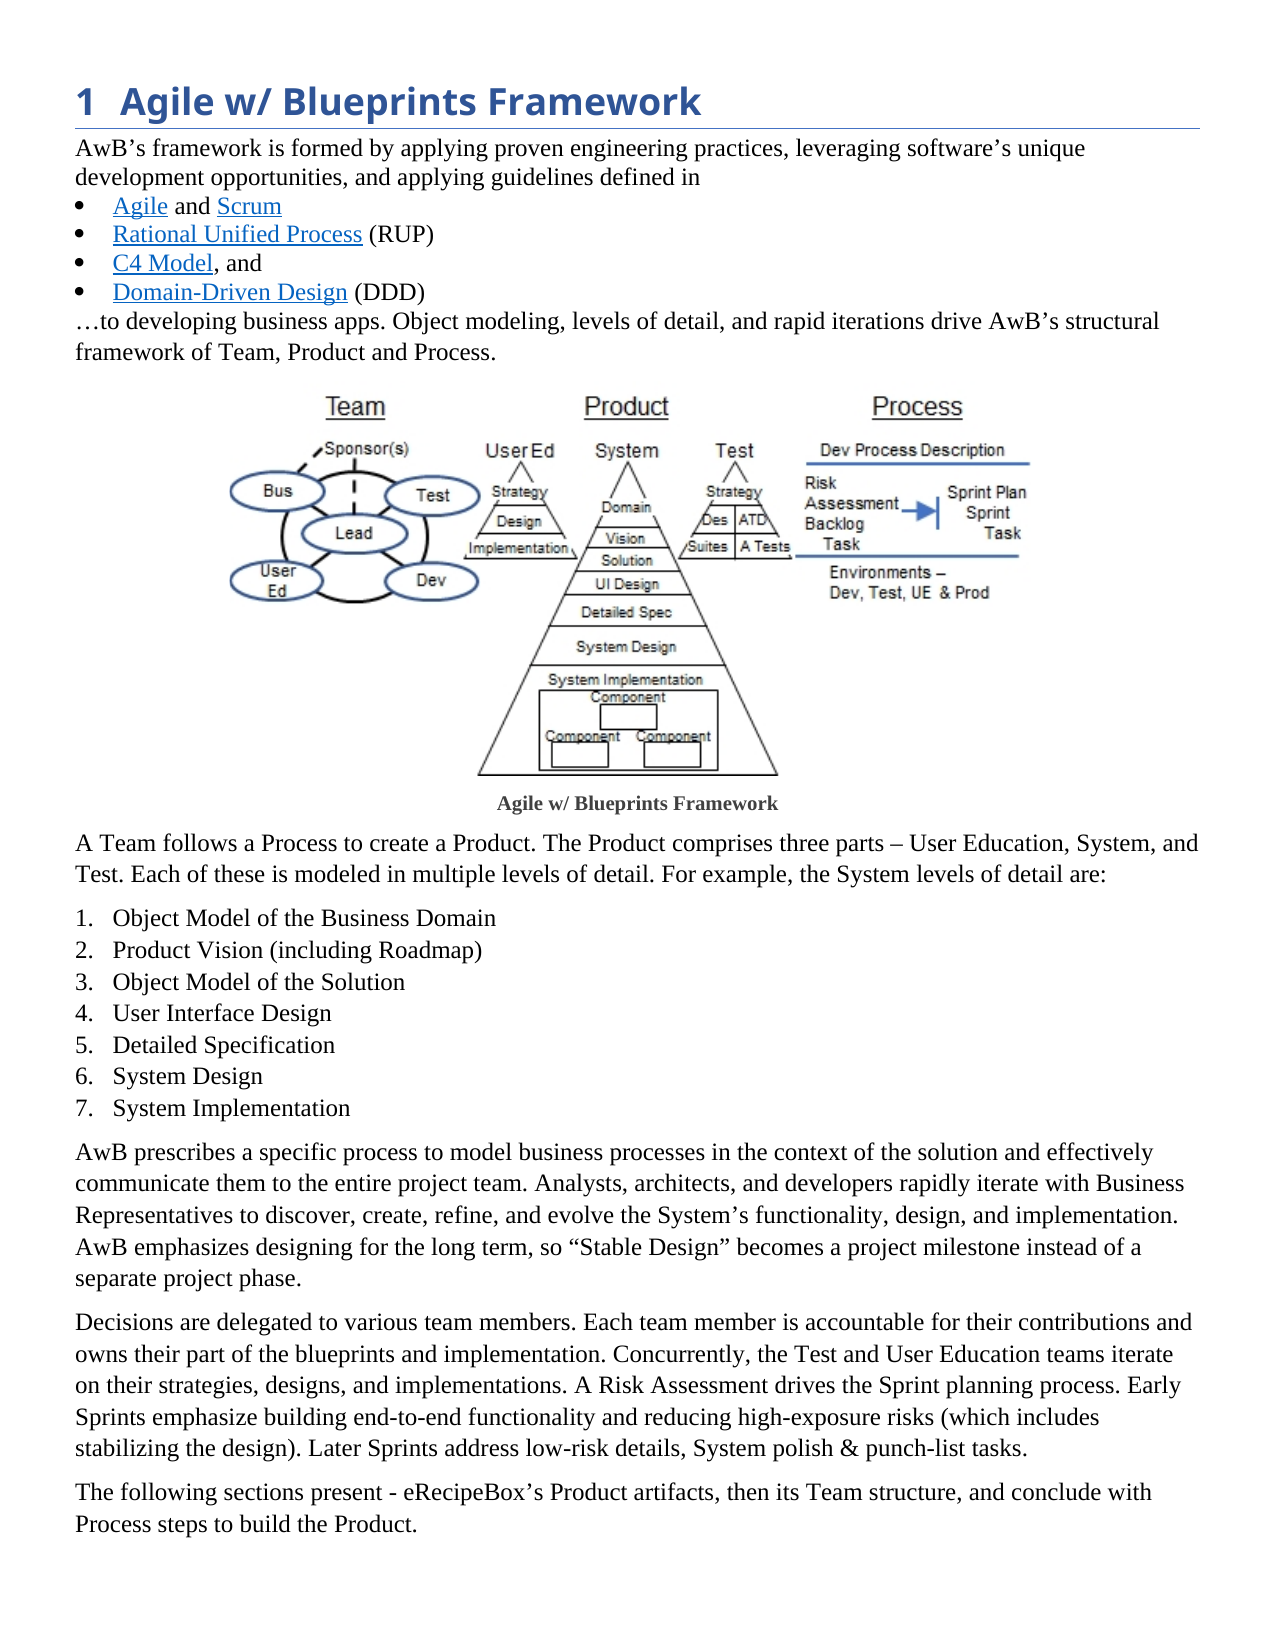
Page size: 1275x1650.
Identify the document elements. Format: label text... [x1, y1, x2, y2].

list Product Vision (including Roadmap) [75, 935, 1200, 964]
list System Implementation [75, 1093, 1200, 1122]
list System Design [75, 1061, 1200, 1090]
text Agile w/ Blueprints Framework [75, 791, 1200, 815]
text AwB prescribes a specific process to model business processes in the context of the solution and effectively communicate them to the entire project team. Analysts, architects, and developers rapidly iterate with Business Representatives to discover, create, refine, and evolve the System’s functionality, design, and implementation. AwB emphasizes designing for the long term, so “Stable Design” becomes a project milestone instead of a separate project phase. [75, 1137, 1200, 1292]
list User Interface Design [75, 998, 1200, 1027]
text AwB’s framework is formed by applying proven engineering practices, leveraging software’s unique development opportunities, and applying guidelines defined in [75, 133, 1200, 191]
list Object Model of the Business Domain [75, 903, 1200, 932]
list Detailed Specification [75, 1030, 1200, 1058]
text The following sections present - eRecipeBox’s Product artifacts, then its Team structure, and conclude with Process steps to build the Product. [75, 1477, 1200, 1538]
list Object Model of the Solution [75, 967, 1200, 995]
list Agile and Scrum [75, 191, 1200, 219]
subtitle Agile w/ Blueprints Framework [75, 75, 1200, 128]
picture [229, 381, 1046, 776]
text A Team follows a Process to create a Product. The Product comprises three parts – User Education, System, and Test. Each of these is modeled in multiple levels of detail. For example, the System levels of detail are: [75, 828, 1200, 888]
list Domain-Driven Design (DDD) [75, 277, 1200, 306]
list C4 Model, and [75, 248, 1200, 277]
text …to developing business apps. Object modeling, levels of detail, and rapid iterations drive AwB’s structural framework of Team, Product and Process. [75, 306, 1200, 366]
list Rational Unified Process (RUP) [75, 219, 1200, 248]
text Decisions are delegated to various team members. Each team member is accountable for their contributions and owns their part of the blueprints and implementation. Concurrently, the Test and User Education teams iterate on their strategies, designs, and implementations. A Risk Assessment drives the Sprint planning process. Early Sprints emphasize building end-to-end functionality and reducing high-exposure risks (which includes stabilizing the design). Later Sprints address low-risk details, System polish & punch-list tasks. [75, 1307, 1200, 1462]
